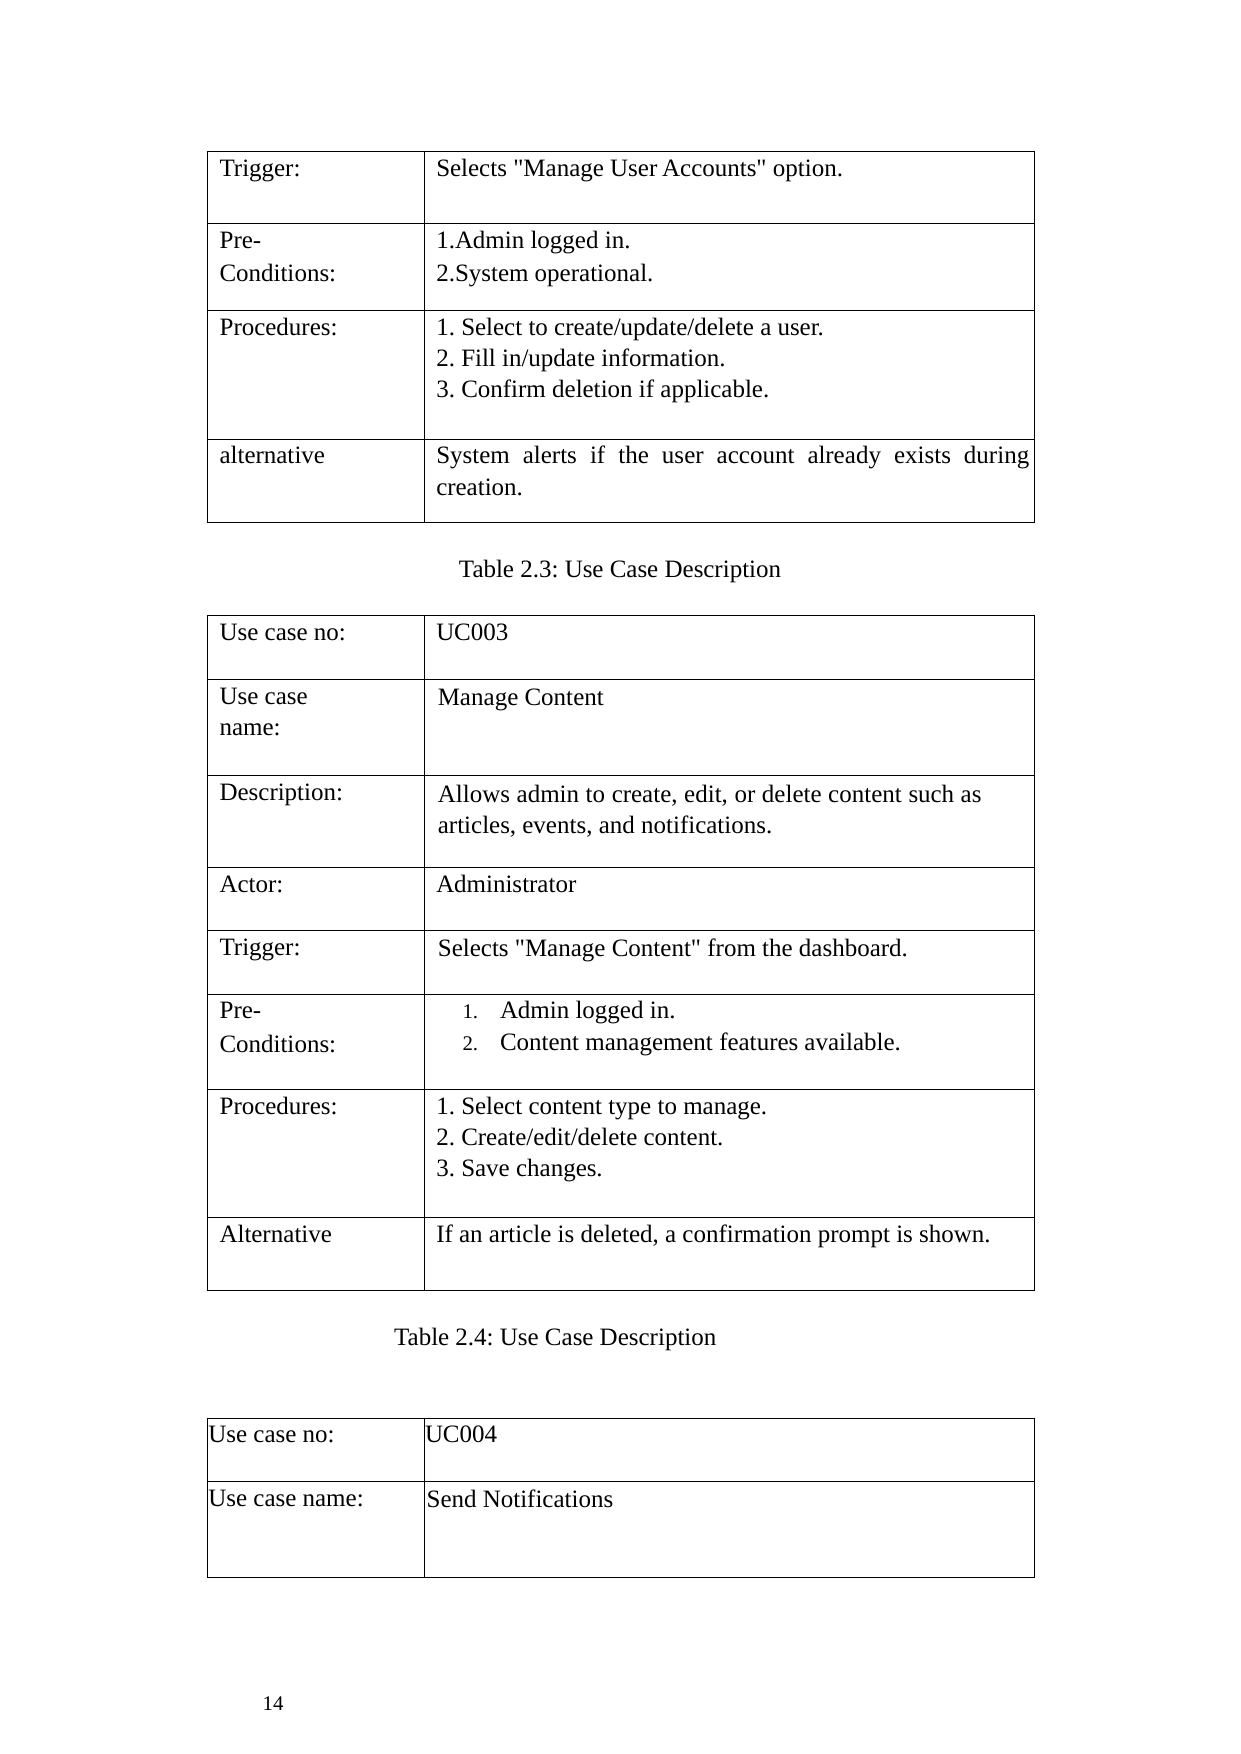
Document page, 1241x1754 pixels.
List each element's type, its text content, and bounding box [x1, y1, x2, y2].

table_cell Procedures: [208, 1090, 424, 1217]
table_cell alternative [208, 440, 424, 522]
table_cell Trigger: [208, 152, 424, 223]
table_cell [425, 931, 1034, 994]
table_cell Selects "Manage User Accounts" option. [425, 152, 1034, 223]
table_header UC004 [425, 1419, 1034, 1481]
table_cell Procedures: [208, 311, 424, 438]
table_cell Pre- Conditions: [208, 224, 424, 310]
table_cell Admin logged in. Content management features available. [425, 995, 1034, 1089]
table_cell [425, 776, 1034, 867]
table_cell Use case name: [208, 680, 424, 775]
text Table 2.4: Use Case Description [187, 1322, 716, 1351]
table_cell Trigger: [208, 931, 424, 994]
table_header Use case no: [208, 1419, 424, 1481]
table_cell Alternative [208, 1218, 424, 1290]
table_cell Pre- Conditions: [208, 995, 424, 1089]
table_cell [425, 680, 1034, 775]
table_cell Description: [208, 776, 424, 867]
table_header Use case no: [208, 616, 424, 679]
table_cell 1.Admin logged in. 2.System operational. [425, 224, 1034, 310]
table_cell 1. Select content type to manage. 2. Create/edit/delete content. 3. Save changes. [425, 1090, 1034, 1217]
table_cell Actor: [208, 868, 424, 930]
table_cell Administrator [425, 868, 1034, 930]
table_cell [425, 1482, 1034, 1577]
text Table 2.3: Use Case Description [187, 554, 1052, 583]
table_header UC003 [425, 616, 1034, 679]
table_cell Use case name: [208, 1482, 424, 1577]
table_cell If an article is deleted, a confirmation prompt is shown. [425, 1218, 1034, 1290]
table_cell System alerts if the user account already exists during creation. [425, 440, 1034, 522]
table_cell 1. Select to create/update/delete a user. 2. Fill in/update information. 3. Confirm deletion if applicable. [425, 311, 1034, 438]
